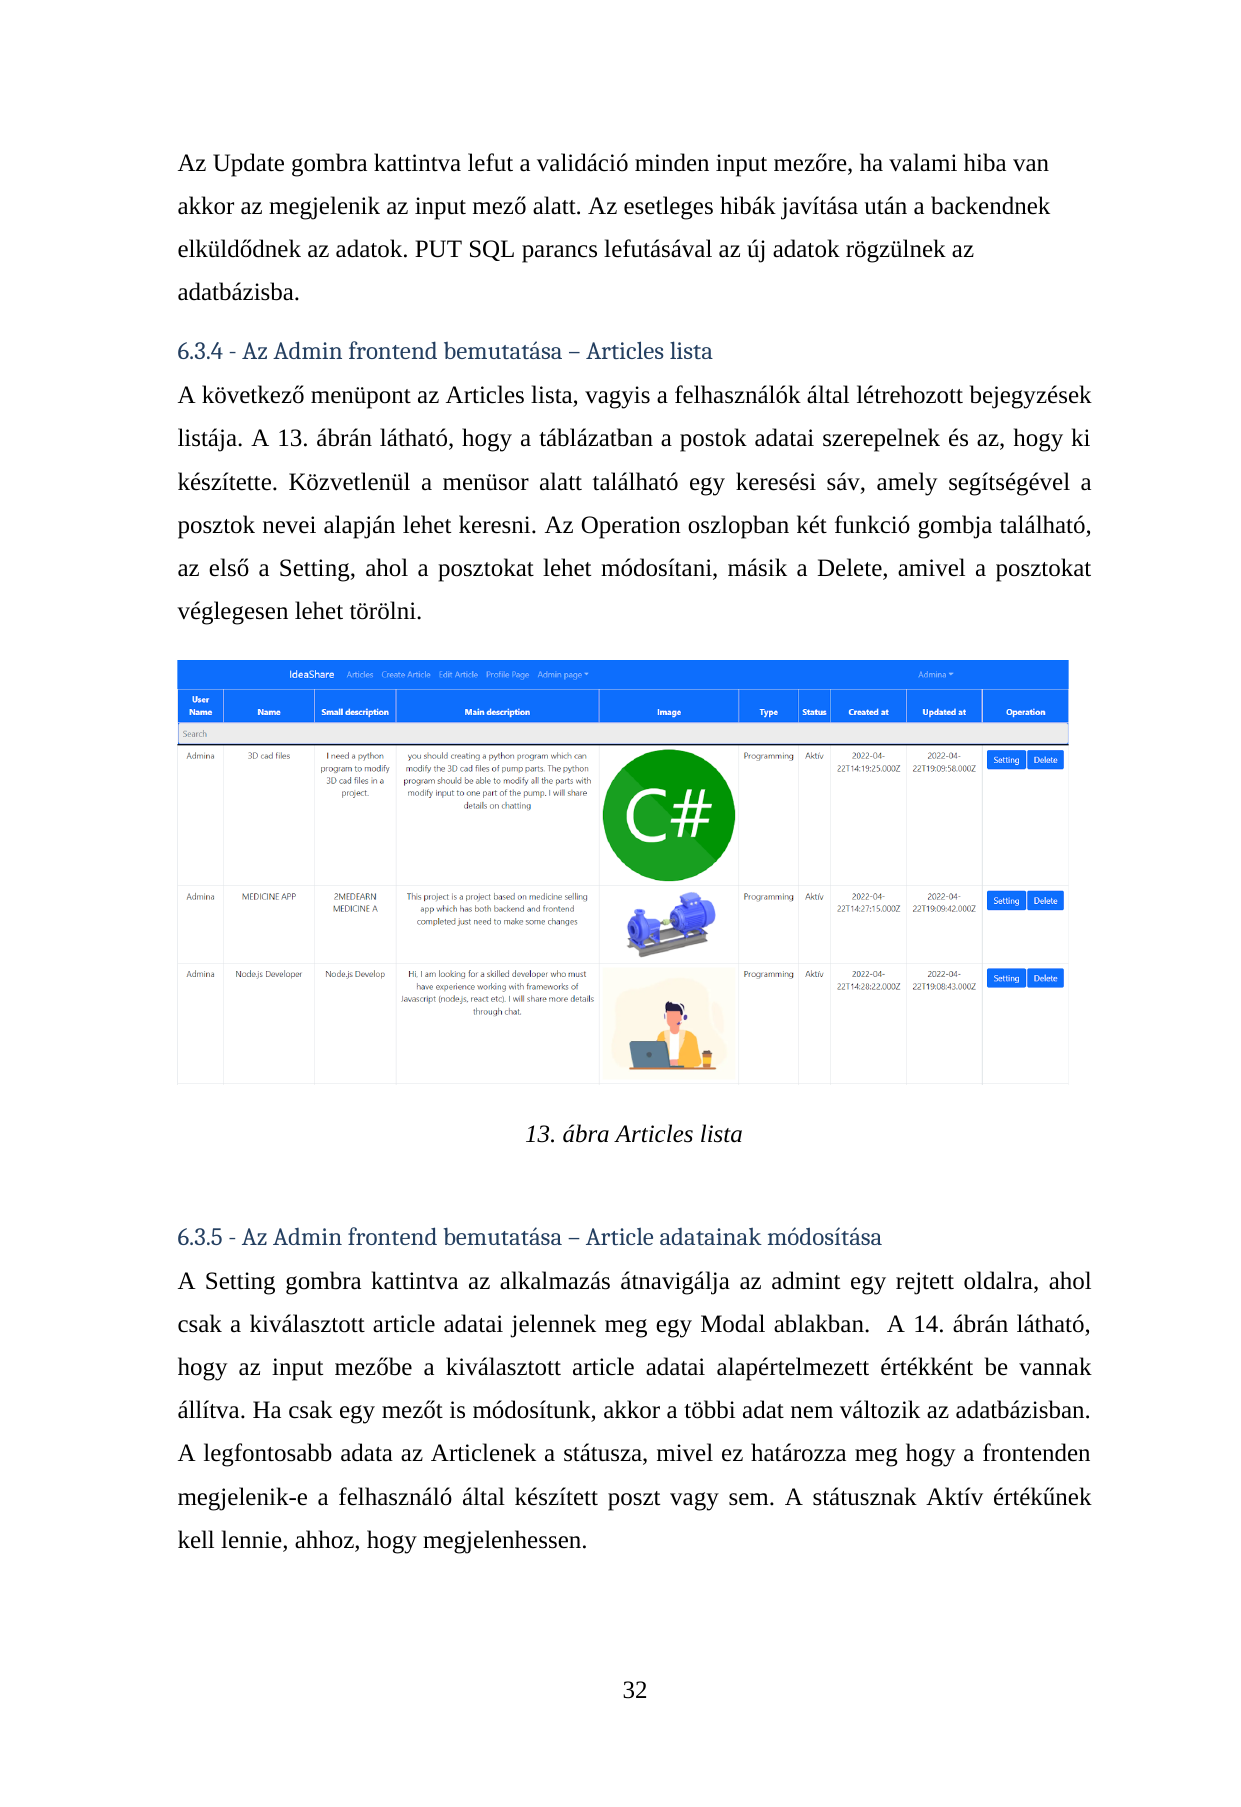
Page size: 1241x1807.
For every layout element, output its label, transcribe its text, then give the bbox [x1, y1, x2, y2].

text Az Update gombra kattintva lefut a validáció minden input mezőre, ha valami hiba van akkor az megjelenik az input mező alatt. Az esetleges hibák javítása után a backendnek elküldődnek az adatok. PUT SQL parancs lefutásával az új adatok rögzülnek az adatbázisba. [177, 148, 1092, 306]
picture [177, 660, 1069, 1085]
text A következő menüpont az Articles lista, vagyis a felhasználók által létrehozott bejegyzések listája. A 13. ábrán látható, hogy a táblázatban a postok adatai szerepelnek és az, hogy ki készítette. Közvetlenül a menüsor alatt található egy keresési sáv, amely segítségével a posztok nevei alapján lehet keresni. Az Operation oszlopban két funkció gombja található, az első a Setting, ahol a posztokat lehet módosítani, másik a Delete, amivel a posztokat véglegesen lehet törölni. [177, 380, 1092, 625]
text 6.3.5 - Az Admin frontend bemutatása – Article adatainak módosítása [177, 1223, 1092, 1252]
text 6.3.4 - Az Admin frontend bemutatása – Articles lista [177, 337, 1092, 366]
text 13. ábra Articles lista [177, 1119, 1092, 1148]
text A Setting gombra kattintva az alkalmazás átnavigálja az admint egy rejtett oldalra, ahol csak a kiválasztott article adatai jelennek meg egy Modal ablakban. A 14. ábrán látható, hogy az input mezőbe a kiválasztott article adatai alapértelmezett értékként be vannak állítva. Ha csak egy mezőt is módosítunk, akkor a többi adat nem változik az adatbázisban. A legfontosabb adata az Articlenek a státusza, mivel ez határozza meg hogy a frontenden megjelenik-e a felhasználó által készített poszt vagy sem. A státusznak Aktív értékűnek kell lennie, ahhoz, hogy megjelenhessen. [177, 1266, 1092, 1553]
